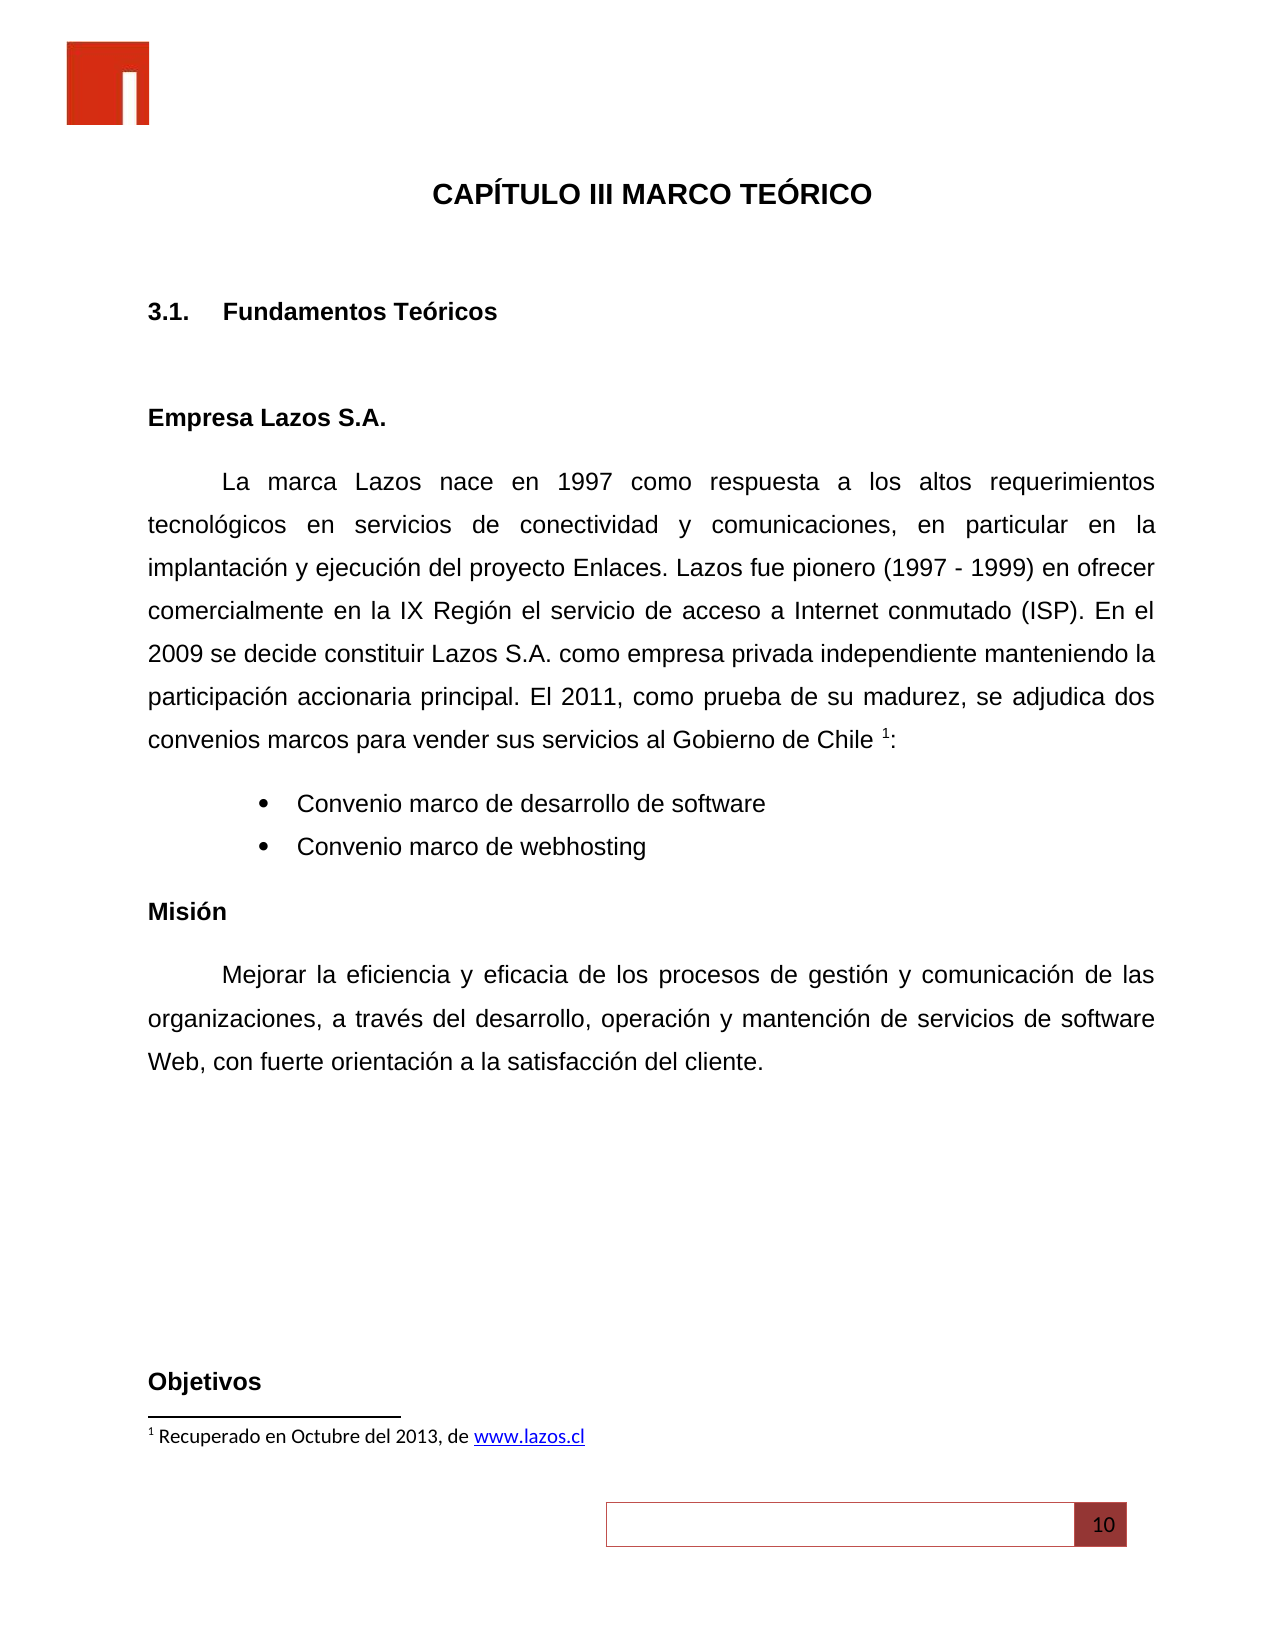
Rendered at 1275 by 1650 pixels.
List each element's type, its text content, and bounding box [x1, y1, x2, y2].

text Misión [148, 896, 1157, 925]
picture [66, 41, 150, 125]
subtitle CAPÍTULO III MARCO TEÓRICO [148, 177, 1157, 211]
list Convenio marco de webhosting [259, 832, 1157, 861]
list Convenio marco de desarrollo de software [259, 789, 1157, 818]
text Objetivos [148, 1366, 1157, 1395]
text La marca Lazos nace en 1997 como respuesta a los altos requerimientos tecnológicos en servicios de conectividad y comunicaciones, en particular en la implantación y ejecución del proyecto Enlaces. Lazos fue pionero (1997 - 1999) en ofrecer comercialmente en la IX Región el servicio de acceso a Internet conmutado (ISP). En el 2009 se decide constituir Lazos S.A. como empresa privada independiente manteniendo la participación accionaria principal. El 2011, como prueba de su madurez, se adjudica dos convenios marcos para vender sus servicios al Gobierno de Chile : [148, 466, 1157, 754]
text Mejorar la eficiencia y eficacia de los procesos de gestión y comunicación de las organizaciones, a través del desarrollo, operación y mantención de servicios de software Web, con fuerte orientación a la satisfacción del cliente. [148, 960, 1157, 1075]
text Empresa Lazos S.A. [148, 402, 1157, 431]
subtitle Fundamentos Teóricos [148, 297, 1157, 325]
